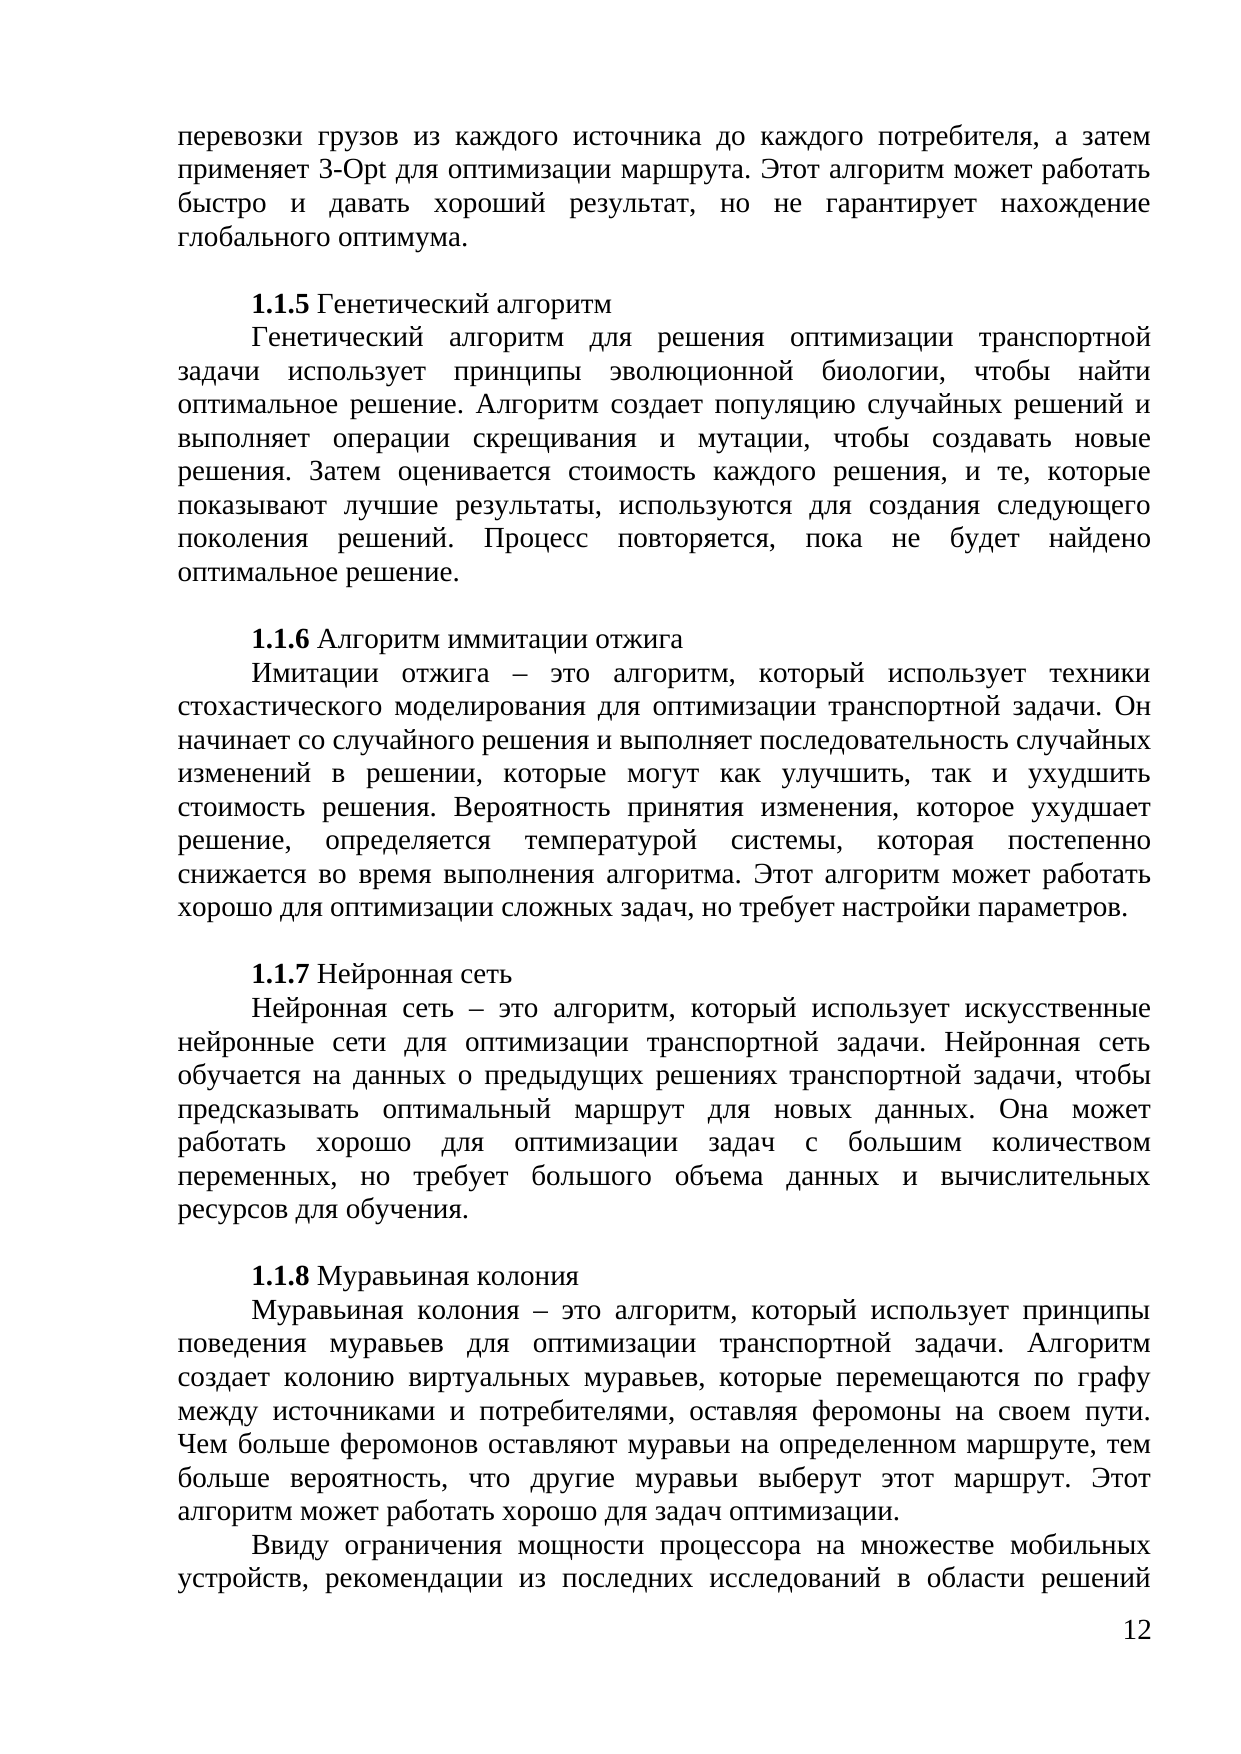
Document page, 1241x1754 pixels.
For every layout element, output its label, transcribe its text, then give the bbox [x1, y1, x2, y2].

list Муравьиная колония [177, 1258, 1152, 1292]
list Нейронная сеть [177, 957, 1152, 990]
text Генетический алгоритм для решения оптимизации транспортной задачи использует принципы эволюционной биологии, чтобы найти оптимальное решение. Алгоритм создает популяцию случайных решений и выполняет операции скрещивания и мутации, чтобы создавать новые решения. Затем оценивается стоимость каждого решения, и те, которые показывают лучшие результаты, используются для создания следующего поколения решений. Процесс повторяется, пока не будет найдено оптимальное решение. [177, 319, 1152, 588]
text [177, 1527, 1152, 1594]
list Генетический алгоритм [177, 286, 1152, 319]
text Нейронная сеть – это алгоритм, который использует искусственные нейронные сети для оптимизации транспортной задачи. Нейронная сеть обучается на данных о предыдущих решениях транспортной задачи, чтобы предсказывать оптимальный маршрут для новых данных. Она может работать хорошо для оптимизации задач с большим количеством переменных, но требует большого объема данных и вычислительных ресурсов для обучения. [177, 990, 1152, 1225]
text Имитации отжига – это алгоритм, который использует техники стохастического моделирования для оптимизации транспортной задачи. Он начинает со случайного решения и выполняет последовательность случайных изменений в решении, которые могут как улучшить, так и ухудшить стоимость решения. Вероятность принятия изменения, которое ухудшает решение, определяется температурой системы, которая постепенно снижается во время выполнения алгоритма. Этот алгоритм может работать хорошо для оптимизации сложных задач, но требует настройки параметров. [177, 655, 1152, 923]
list Алгоритм иммитации отжига [177, 621, 1152, 655]
text Муравьиная колония – это алгоритм, который использует принципы поведения муравьев для оптимизации транспортной задачи. Алгоритм создает колонию виртуальных муравьев, которые перемещаются по графу между источниками и потребителями, оставляя феромоны на своем пути. Чем больше феромонов оставляют муравьи на определенном маршруте, тем больше вероятность, что другие муравьи выберут этот маршрут. Этот алгоритм может работать хорошо для задач оптимизации. [177, 1292, 1152, 1527]
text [177, 118, 1152, 252]
